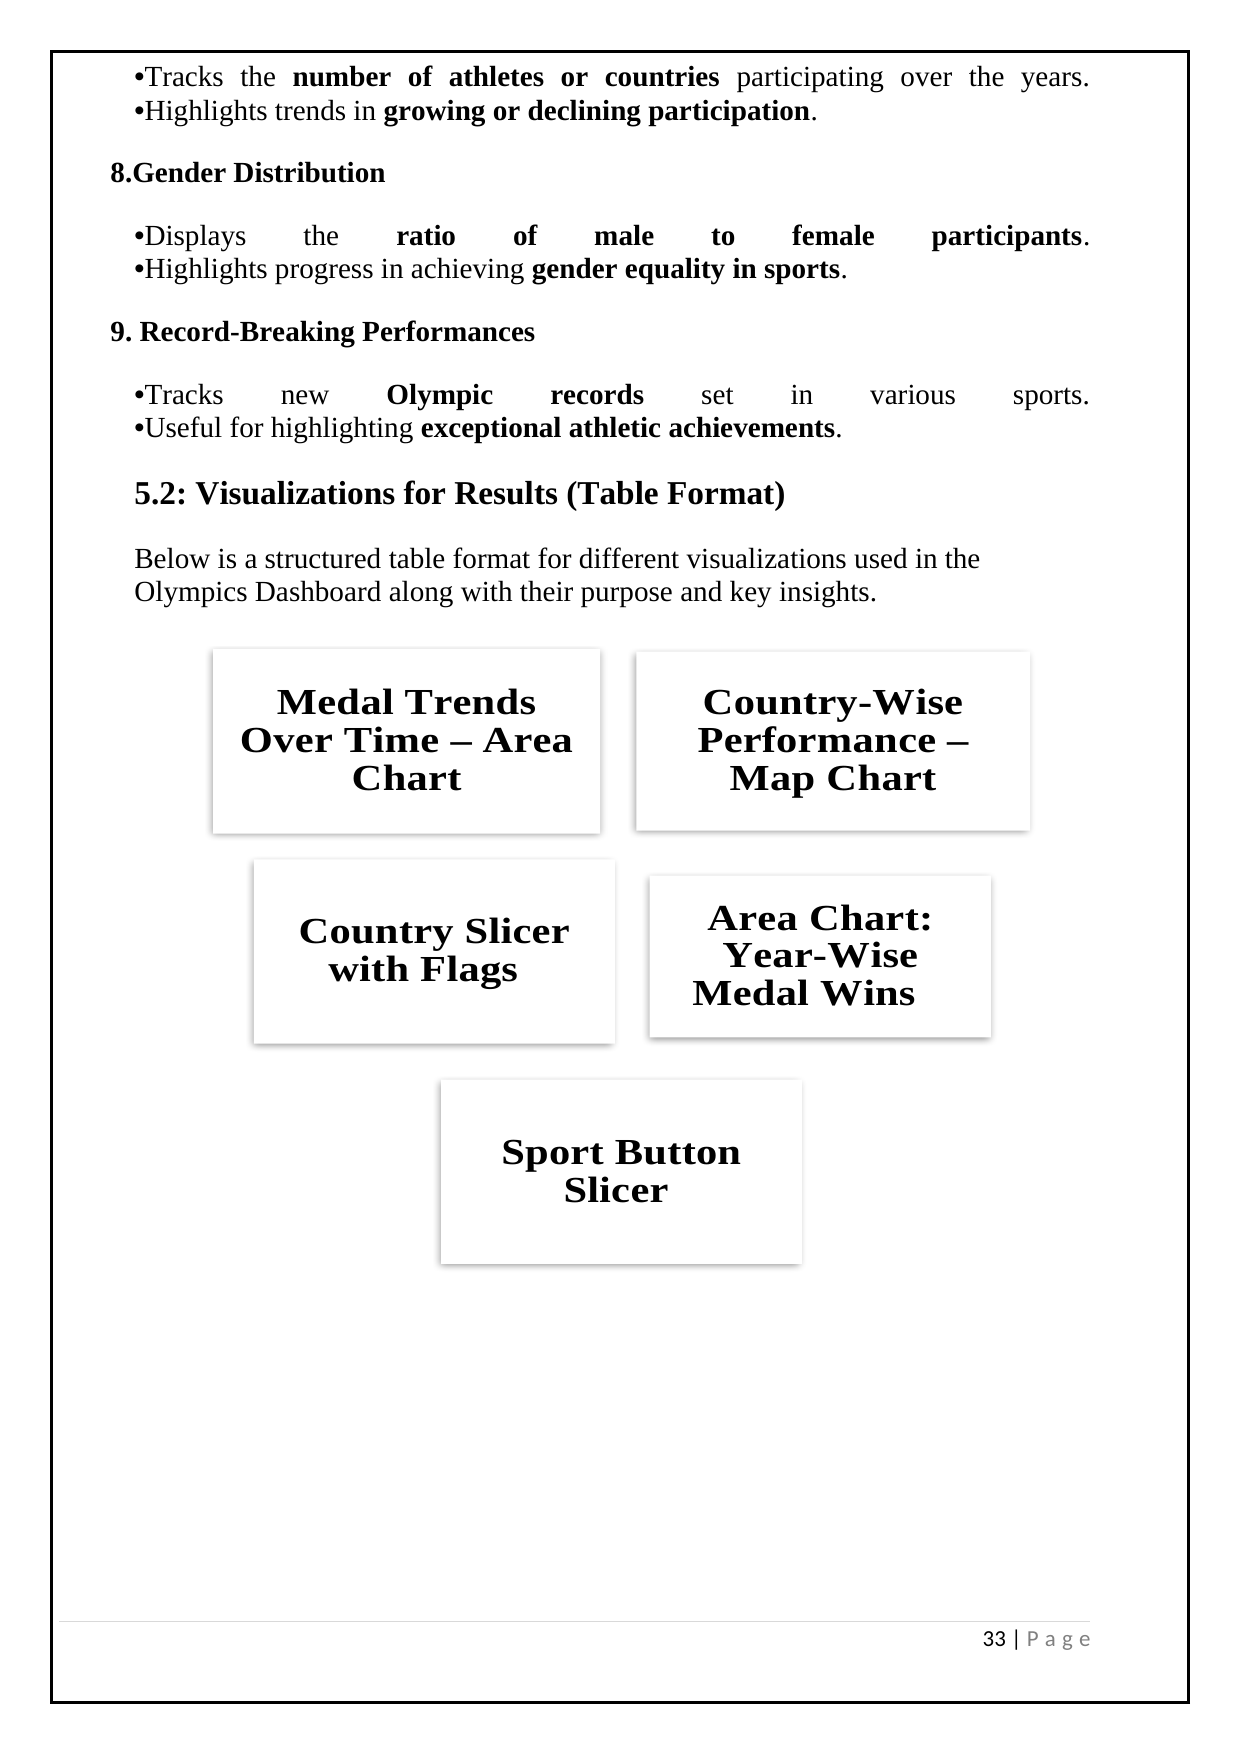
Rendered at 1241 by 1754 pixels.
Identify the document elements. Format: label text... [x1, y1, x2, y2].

subtitle 5.2: Visualizations for Results (Table Format) [59, 473, 1090, 512]
text 9. Record-Breaking Performances [59, 314, 1090, 348]
text •Displays the ratio of male to female participants. •Highlights progress in achieving gender equality in sports. [134, 218, 1090, 285]
text •Tracks new Olympic records set in various sports. •Useful for highlighting exceptional athletic achievements. [134, 377, 1090, 444]
text 8.Gender Distribution [59, 155, 1090, 189]
text •Tracks the number of athletes or countries participating over the years. •Highlights trends in growing or declining participation. [134, 59, 1090, 126]
text Below is a structured table format for different visualizations used in the Olympics Dashboard along with their purpose and key insights. [134, 541, 1090, 608]
